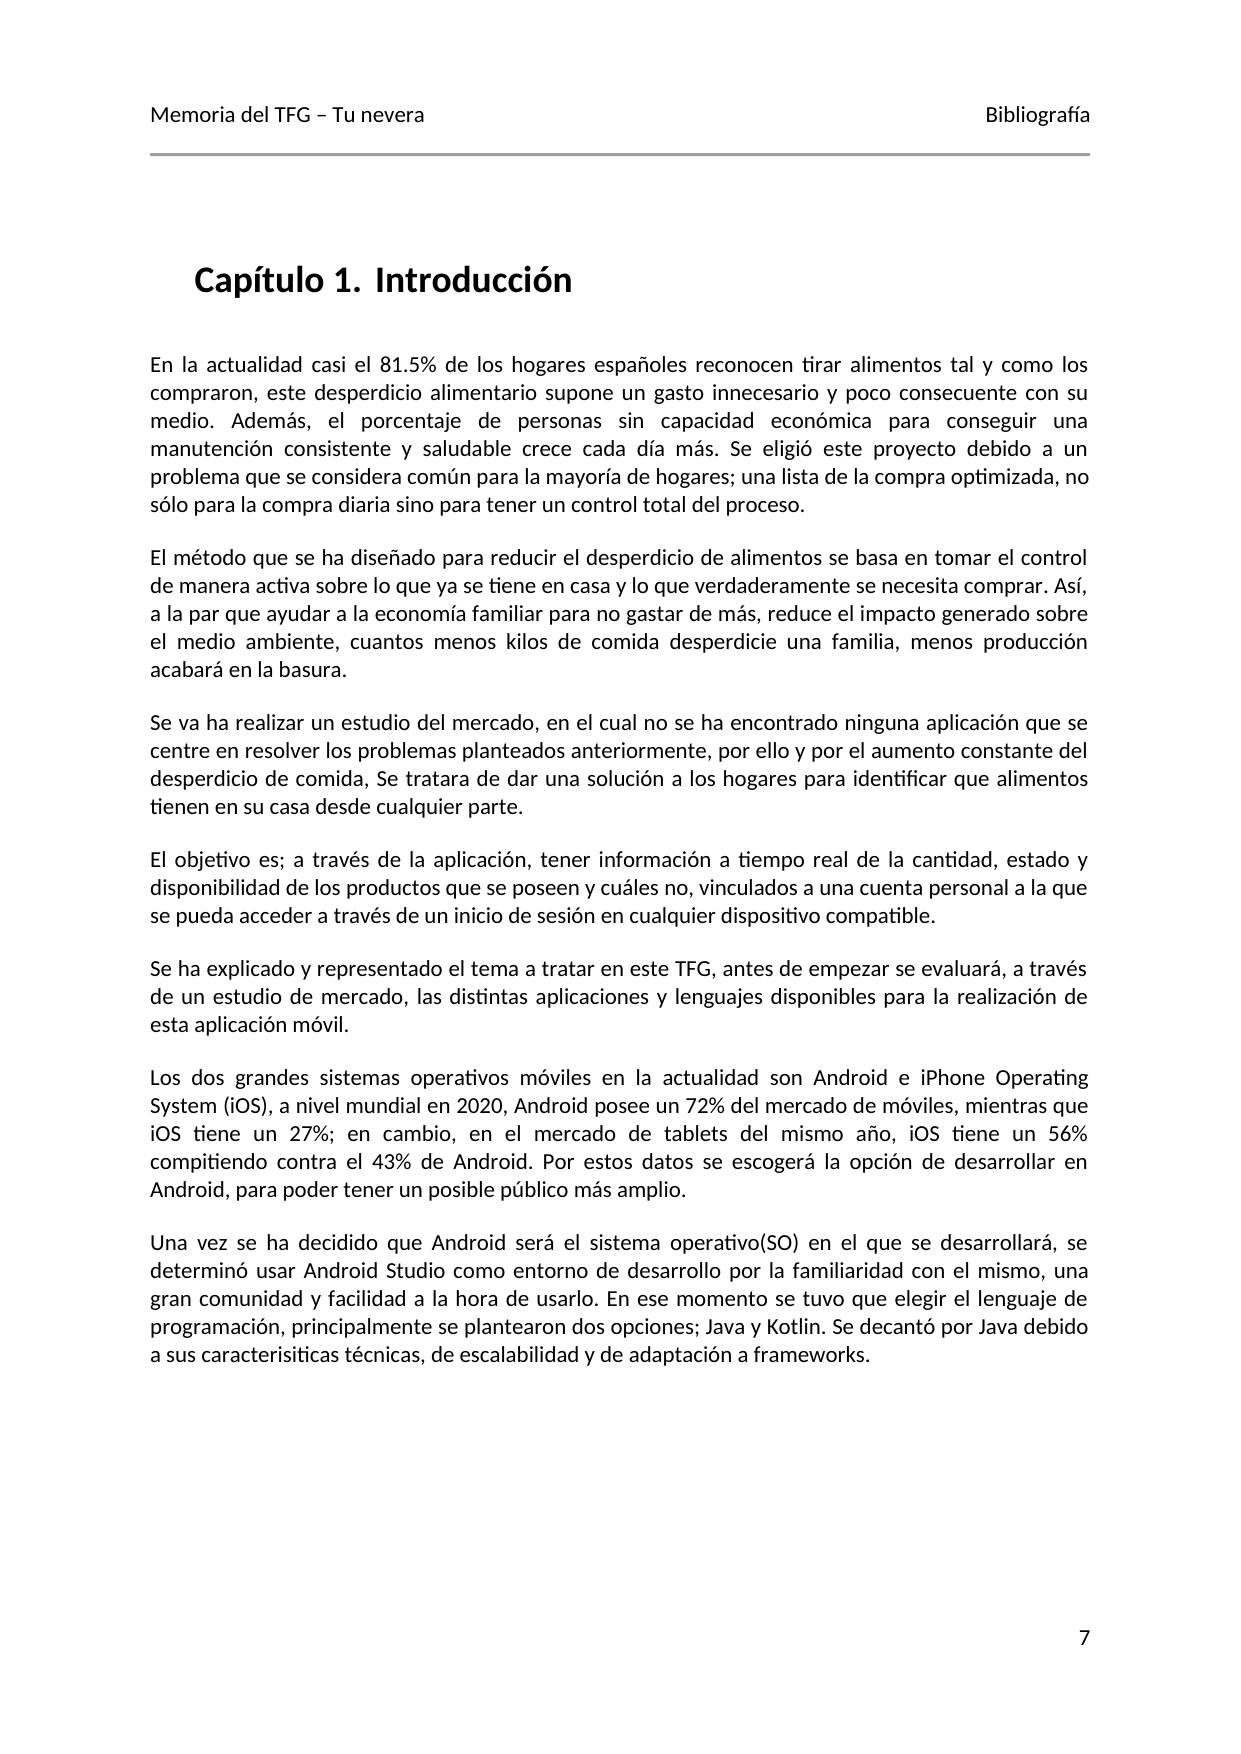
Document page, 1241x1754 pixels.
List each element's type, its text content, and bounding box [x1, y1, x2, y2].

text Se ha explicado y representado el tema a tratar en este TFG, antes de empezar se evaluará, a través de un estudio de mercado, las distintas aplicaciones y lenguajes disponibles para la realización de esta aplicación móvil. [150, 954, 1090, 1038]
text Los dos grandes sistemas operativos móviles en la actualidad son Android e iPhone Operating System (iOS), a nivel mundial en 2020, Android posee un 72% del mercado de móviles, mientras que iOS tiene un 27%; en cambio, en el mercado de tablets del mismo año, iOS tiene un 56% compitiendo contra el 43% de Android. Por estos datos se escogerá la opción de desarrollar en Android, para poder tener un posible público más amplio. [150, 1063, 1090, 1203]
subtitle Introducción [194, 256, 1090, 302]
text El objetivo es; a través de la aplicación, tener información a tiempo real de la cantidad, estado y disponibilidad de los productos que se poseen y cuáles no, vinculados a una cuenta personal a la que se pueda acceder a través de un inicio de sesión en cualquier dispositivo compatible. [150, 845, 1090, 929]
text En la actualidad casi el 81.5% de los hogares españoles reconocen tirar alimentos tal y como los compraron, este desperdicio alimentario supone un gasto innecesario y poco consecuente con su medio. Además, el porcentaje de personas sin capacidad económica para conseguir una manutención consistente y saludable crece cada día más. Se eligió este proyecto debido a un problema que se considera común para la mayoría de hogares; una lista de la compra optimizada, no sólo para la compra diaria sino para tener un control total del proceso. [150, 350, 1090, 518]
text El método que se ha diseñado para reducir el desperdicio de alimentos se basa en tomar el control de manera activa sobre lo que ya se tiene en casa y lo que verdaderamente se necesita comprar. Así, a la par que ayudar a la economía familiar para no gastar de más, reduce el impacto generado sobre el medio ambiente, cuantos menos kilos de comida desperdicie una familia, menos producción acabará en la basura. [150, 543, 1090, 683]
text Una vez se ha decidido que Android será el sistema operativo(SO) en el que se desarrollará, se determinó usar Android Studio como entorno de desarrollo por la familiaridad con el mismo, una gran comunidad y facilidad a la hora de usarlo. En ese momento se tuvo que elegir el lenguaje de programación, principalmente se plantearon dos opciones; Java y Kotlin. Se decantó por Java debido a sus caracterisiticas técnicas, de escalabilidad y de adaptación a frameworks. [150, 1228, 1090, 1368]
text Se va ha realizar un estudio del mercado, en el cual no se ha encontrado ninguna aplicación que se centre en resolver los problemas planteados anteriormente, por ello y por el aumento constante del desperdicio de comida, Se tratara de dar una solución a los hogares para identificar que alimentos tienen en su casa desde cualquier parte. [150, 708, 1090, 820]
